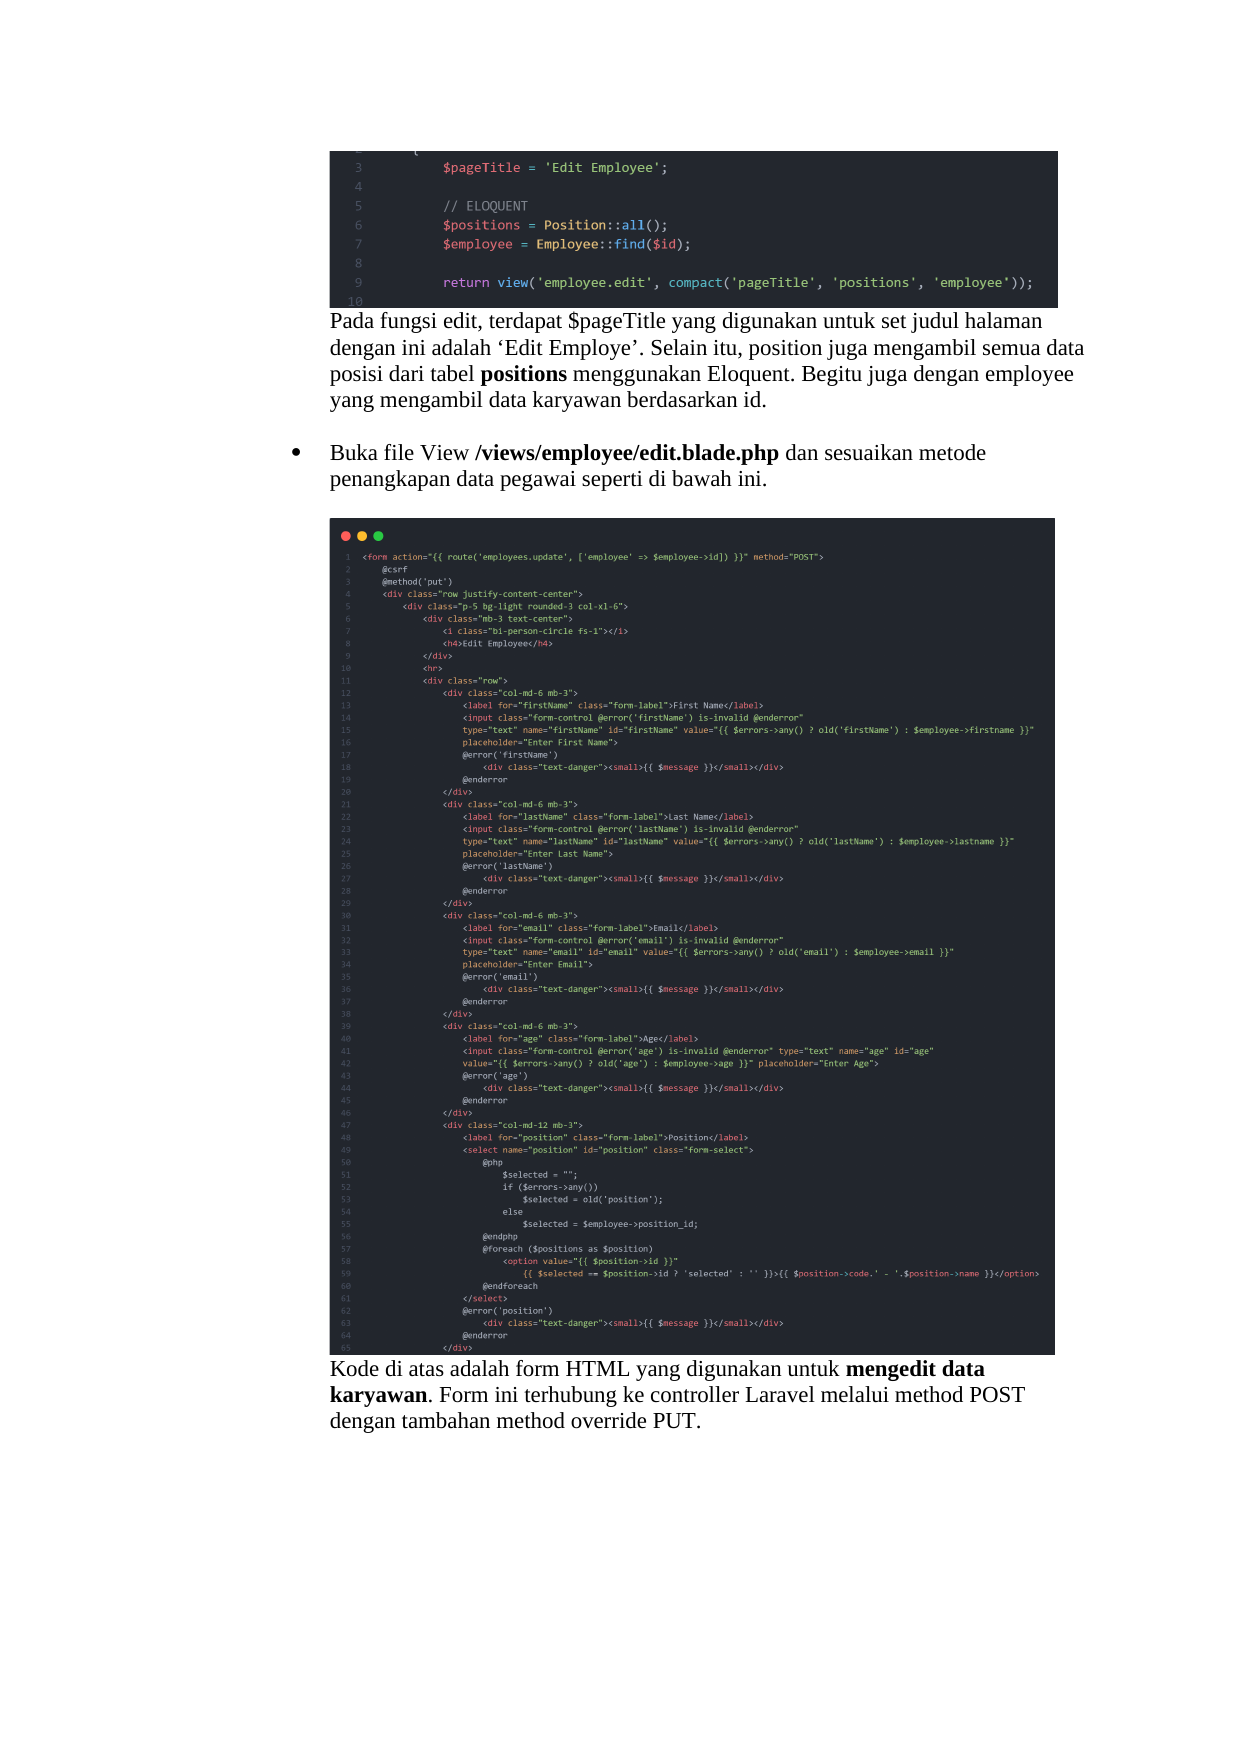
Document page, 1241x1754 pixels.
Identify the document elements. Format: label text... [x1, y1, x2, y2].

list Kode di atas adalah form HTML yang digunakan untuk mengedit data karyawan. Form ini terhubung ke controller Laravel melalui method POST dengan tambahan method override PUT. [329, 1355, 1091, 1434]
list Buka file View /views/employee/edit.blade.php dan sesuaikan metode penangkapan data pegawai seperti di bawah ini. [292, 439, 1091, 492]
picture [329, 518, 1055, 1355]
picture [329, 151, 1058, 308]
list Pada fungsi edit, terdapat $pageTitle yang digunakan untuk set judul halaman dengan ini adalah ‘Edit Employe’. Selain itu, position juga mengambil semua data posisi dari tabel positions menggunakan Eloquent. Begitu juga dengan employee yang mengambil data karyawan berdasarkan id. [329, 307, 1091, 413]
